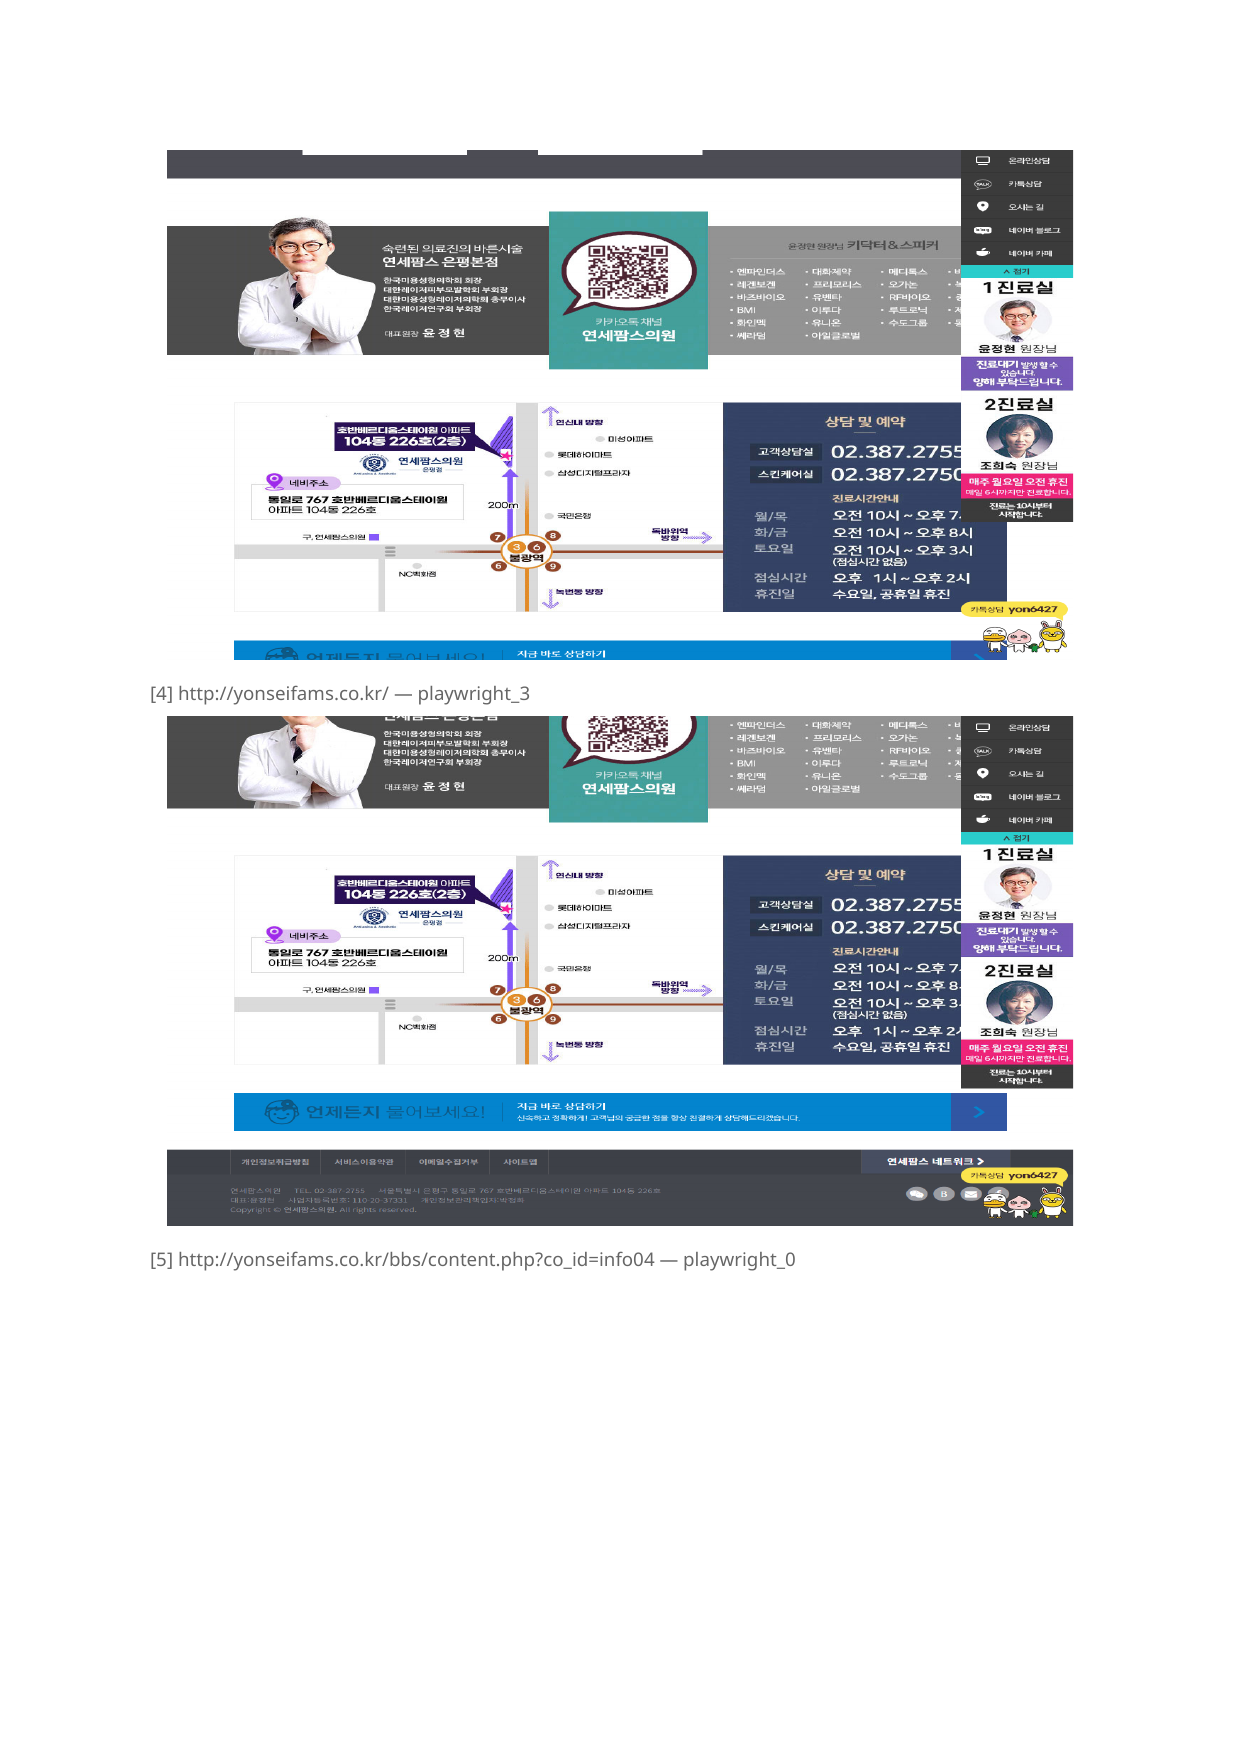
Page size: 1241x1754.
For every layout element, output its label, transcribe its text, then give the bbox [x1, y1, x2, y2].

picture [167, 716, 1074, 1226]
text [4] http://yonseifams.co.kr/ — playwright_3 [150, 680, 1090, 706]
picture [167, 150, 1074, 660]
text [5] http://yonseifams.co.kr/bbs/content.php?co_id=info04 — playwright_0 [150, 1246, 1090, 1272]
